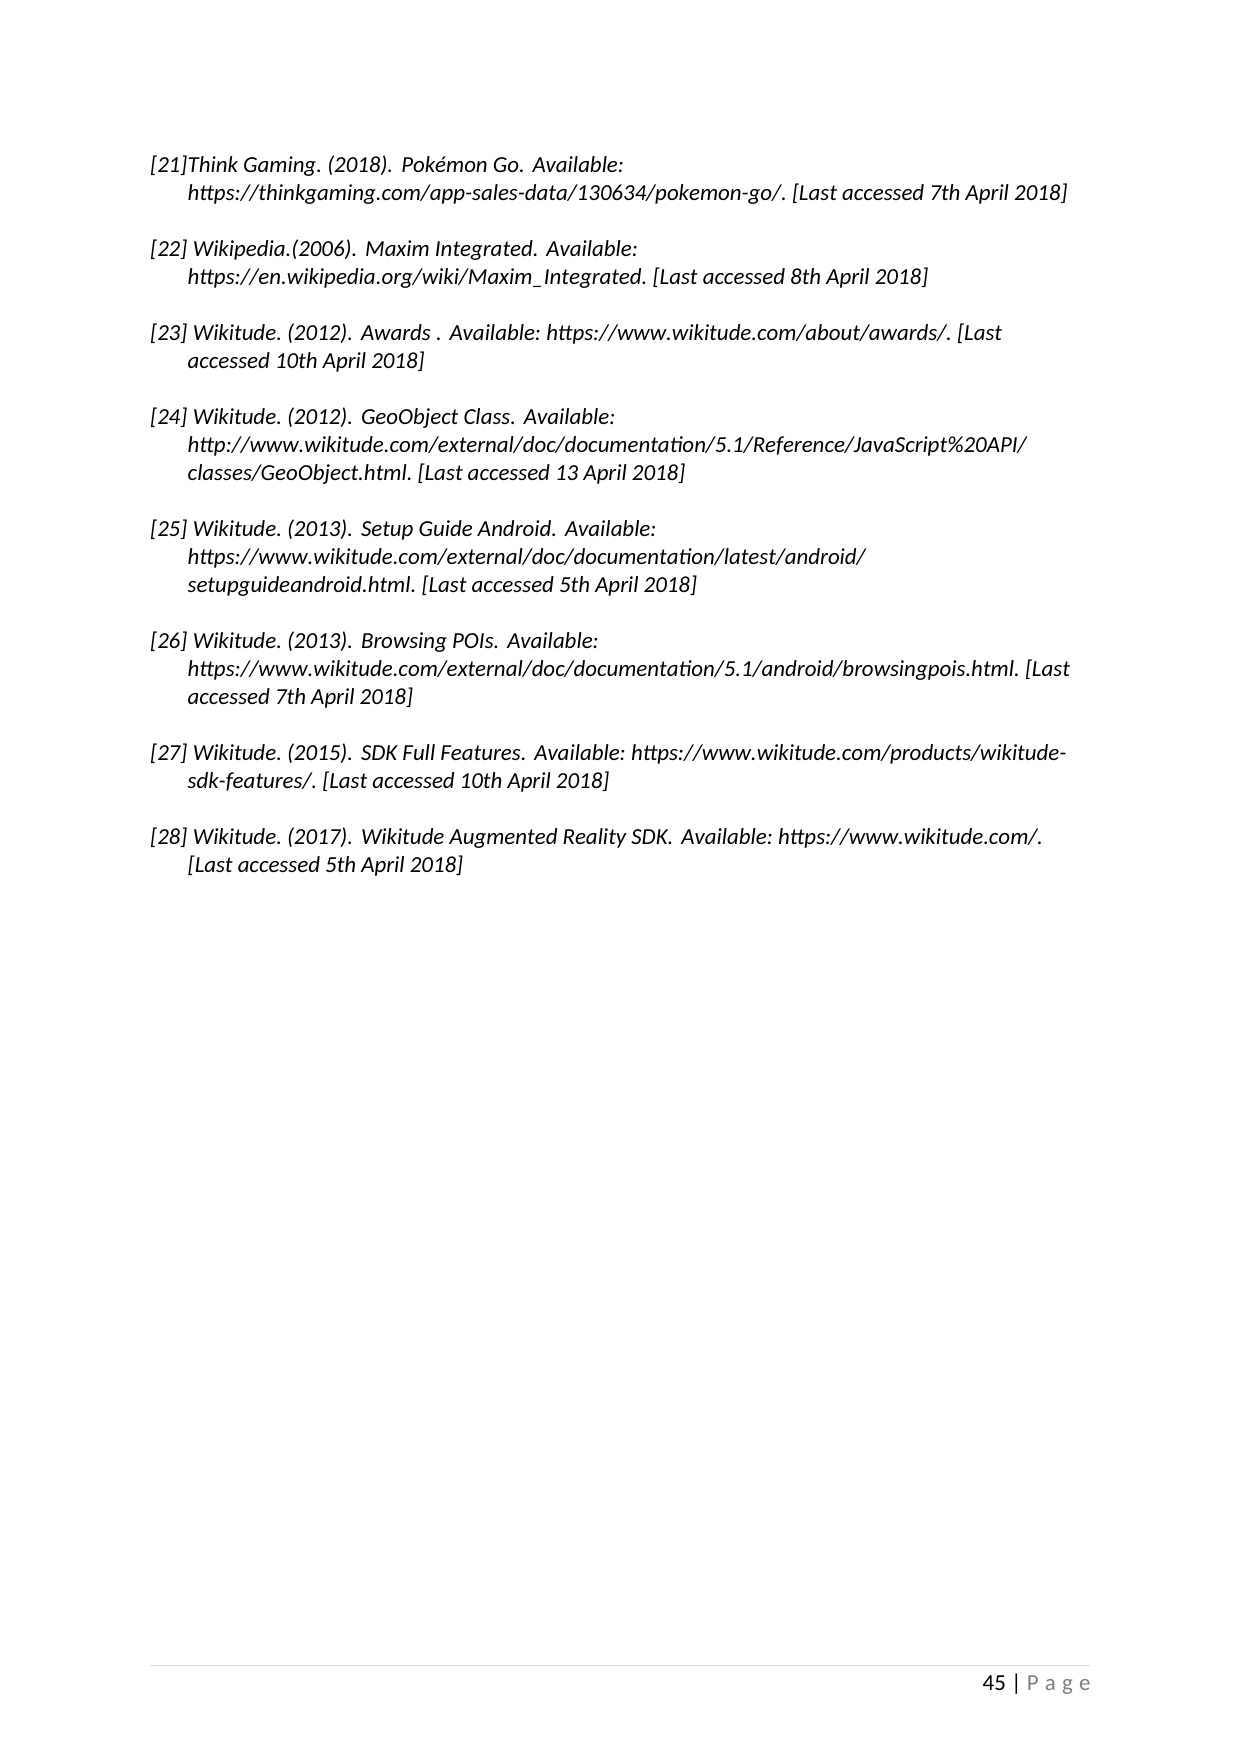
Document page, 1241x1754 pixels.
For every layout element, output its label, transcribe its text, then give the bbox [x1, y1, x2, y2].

list Wikitude. (2017). Wikitude Augmented Reality SDK. Available: https://www.wikitude.com/. [Last accessed 5th April 2018] [150, 822, 1090, 878]
list Think Gaming. (2018). Pokémon Go. Available: https://thinkgaming.com/app-sales-data/130634/pokemon-go/. [Last accessed 7th April 2018] [150, 150, 1090, 206]
list Wikitude. (2013). Browsing POIs. Available: https://www.wikitude.com/external/doc/documentation/5.1/android/browsingpois.html. [Last accessed 7th April 2018] [150, 626, 1090, 710]
list Wikitude. (2015). SDK Full Features. Available: https://www.wikitude.com/products/wikitude-sdk-features/. [Last accessed 10th April 2018] [150, 738, 1090, 794]
list Wikipedia.(2006). Maxim Integrated. Available: https://en.wikipedia.org/wiki/Maxim_Integrated. [Last accessed 8th April 2018] [150, 234, 1090, 290]
list Wikitude. (2013). Setup Guide Android. Available: https://www.wikitude.com/external/doc/documentation/latest/android/setupguideandroid.html. [Last accessed 5th April 2018] [150, 514, 1090, 598]
list Wikitude. (2012). Awards . Available: https://www.wikitude.com/about/awards/. [Last accessed 10th April 2018] [150, 318, 1090, 374]
list Wikitude. (2012). GeoObject Class. Available: http://www.wikitude.com/external/doc/documentation/5.1/Reference/JavaScript%20API/classes/GeoObject.html. [Last accessed 13 April 2018] [150, 402, 1090, 486]
